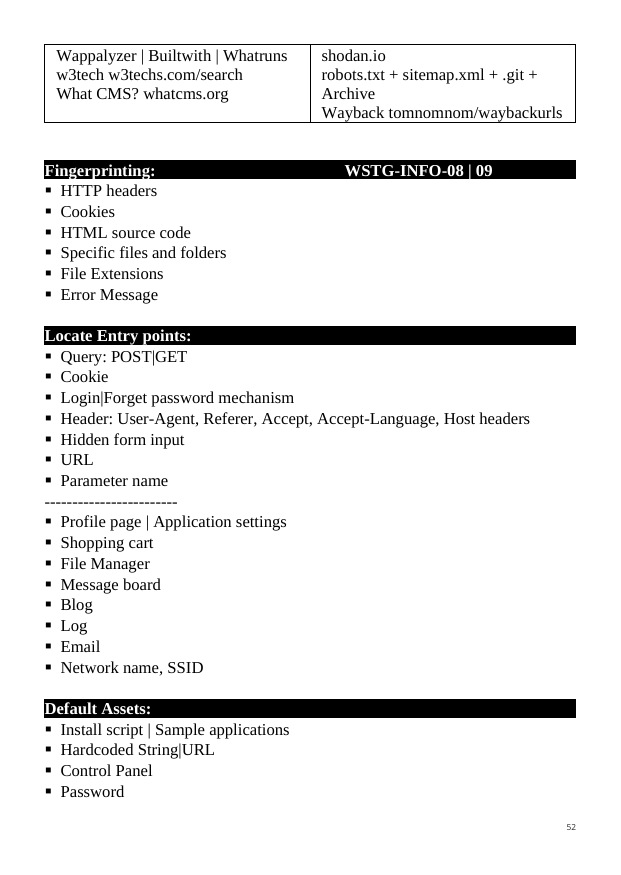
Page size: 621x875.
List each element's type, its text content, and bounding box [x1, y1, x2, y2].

list Error Message [44, 284, 576, 304]
subtitle Fingerprinting: WSTG-INFO-08 | 09 [44, 160, 576, 179]
list Cookie [44, 367, 576, 387]
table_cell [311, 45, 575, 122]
list Password [44, 782, 576, 801]
list Install script | Sample applications [44, 719, 576, 739]
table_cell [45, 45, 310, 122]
text ------------------------ [44, 492, 576, 511]
list HTTP headers [44, 181, 576, 200]
list File Extensions [44, 264, 576, 283]
list Query: POST|GET [44, 347, 576, 366]
list Hidden form input [44, 429, 576, 449]
list Email [44, 637, 576, 656]
list Profile page | Application settings [44, 512, 576, 532]
list Header: User-Agent, Referer, Accept, Accept-Language, Host headers [44, 409, 576, 428]
subtitle Locate Entry points: [44, 326, 576, 345]
list File Manager [44, 554, 576, 573]
subtitle Default Assets: [44, 699, 576, 718]
list Login|Forget password mechanism [44, 388, 576, 407]
list Specific files and folders [44, 243, 576, 262]
list Log [44, 616, 576, 635]
list Control Panel [44, 761, 576, 780]
list URL [44, 450, 576, 469]
list HTML source code [44, 222, 576, 242]
list Network name, SSID [44, 657, 576, 677]
list Blog [44, 595, 576, 614]
list Cookies [44, 202, 576, 221]
list Shopping cart [44, 533, 576, 552]
list Message board [44, 574, 576, 594]
list Parameter name [44, 471, 576, 490]
list Hardcoded String|URL [44, 740, 576, 759]
